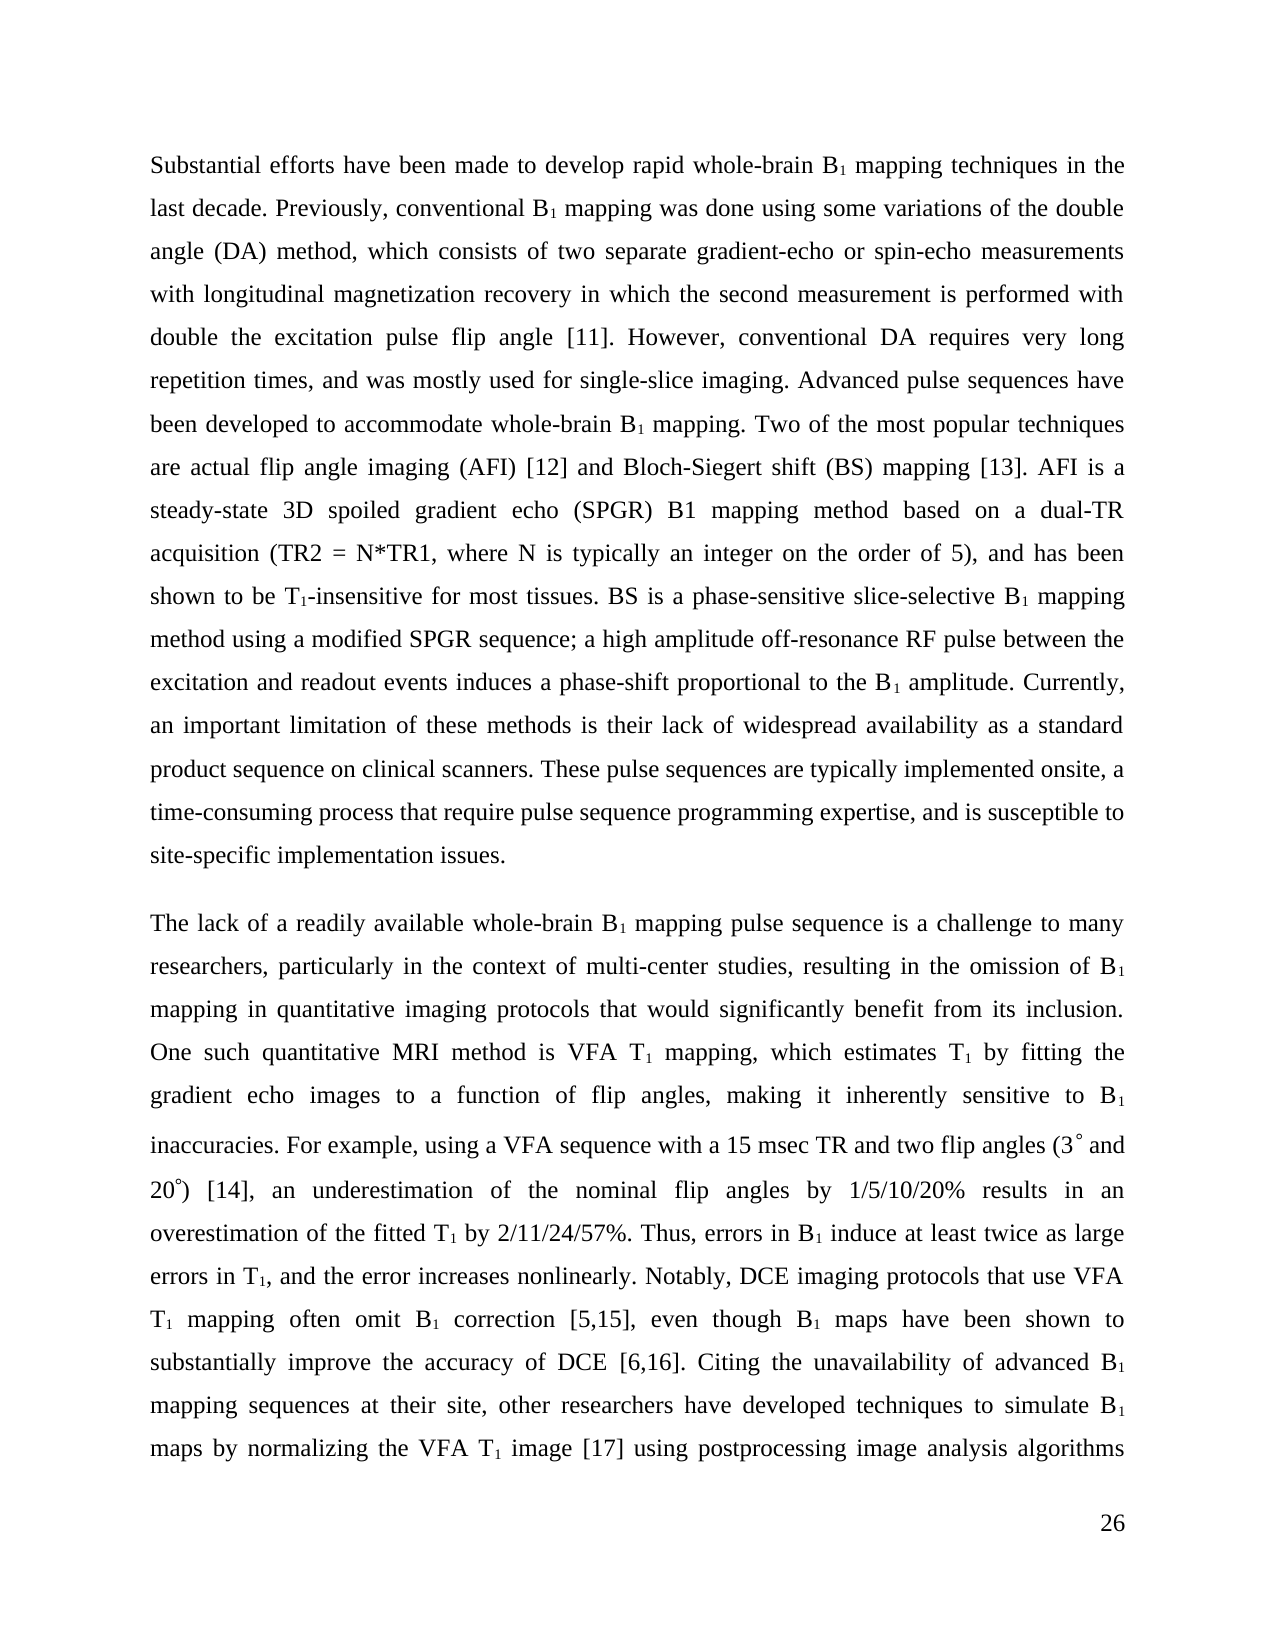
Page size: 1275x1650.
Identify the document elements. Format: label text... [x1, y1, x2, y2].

text Substantial efforts have been made to develop rapid whole-brain B1 mapping techniques in the last decade. Previously, conventional B1 mapping was done using some variations of the double angle (DA) method, which consists of two separate gradient-echo or spin-echo measurements with longitudinal magnetization recovery in which the second measurement is performed with double the excitation pulse flip angle [11]. However, conventional DA requires very long repetition times, and was mostly used for single-slice imaging. Advanced pulse sequences have been developed to accommodate whole-brain B1 mapping. Two of the most popular techniques are actual flip angle imaging (AFI) [12] and Bloch-Siegert shift (BS) mapping [13]. AFI is a steady-state 3D spoiled gradient echo (SPGR) B1 mapping method based on a dual-TR acquisition (TR2 = N*TR1, where N is typically an integer on the order of 5), and has been shown to be T1-insensitive for most tissues. BS is a phase-sensitive slice-selective B1 mapping method using a modified SPGR sequence; a high amplitude off-resonance RF pulse between the excitation and readout events induces a phase-shift proportional to the B1 amplitude. Currently, an important limitation of these methods is their lack of widespread availability as a standard product sequence on clinical scanners. These pulse sequences are typically implemented onsite, a time-consuming process that require pulse sequence programming expertise, and is susceptible to site-specific implementation issues. [150, 150, 1125, 869]
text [150, 908, 1125, 1462]
